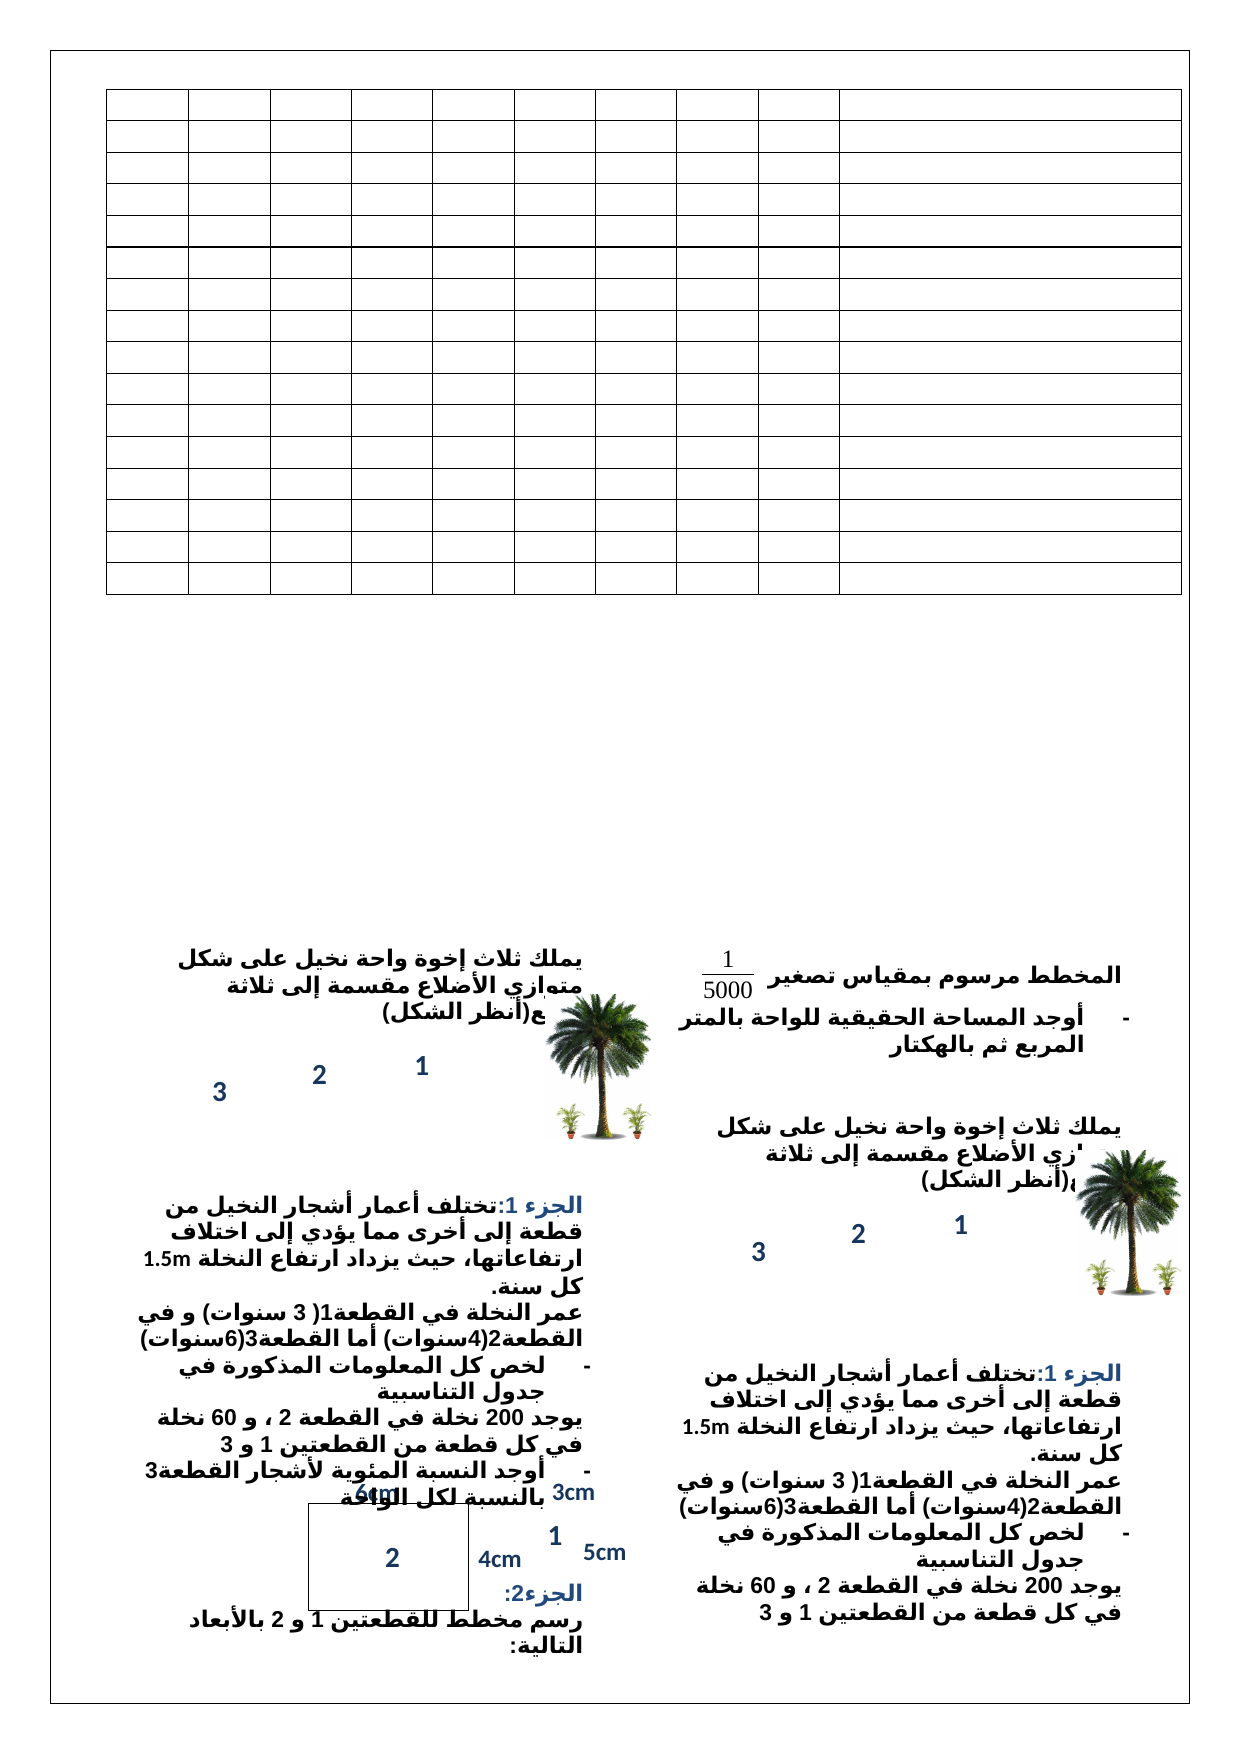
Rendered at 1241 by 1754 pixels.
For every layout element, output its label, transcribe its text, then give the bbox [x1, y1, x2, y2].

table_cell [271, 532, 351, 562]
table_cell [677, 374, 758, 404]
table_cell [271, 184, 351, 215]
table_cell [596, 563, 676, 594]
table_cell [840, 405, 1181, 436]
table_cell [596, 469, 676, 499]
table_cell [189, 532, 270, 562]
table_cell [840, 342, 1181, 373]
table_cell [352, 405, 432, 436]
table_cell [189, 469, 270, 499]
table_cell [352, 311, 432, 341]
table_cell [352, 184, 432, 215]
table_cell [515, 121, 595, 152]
text الجزء 1:تختلف أعمار أشجار النخيل من قطعة إلى أخرى مما يؤدي إلى اختلاف ارتفاعاتها، حيث يزداد ارتفاع النخلة 1.5m كل سنة. [657, 1359, 1122, 1467]
text يملك ثلاث إخوة واحة نخيل على شكل متوازي الأضلاع مقسمة إلى ثلاثة قطع(أنظر الشكل) [118, 945, 583, 1024]
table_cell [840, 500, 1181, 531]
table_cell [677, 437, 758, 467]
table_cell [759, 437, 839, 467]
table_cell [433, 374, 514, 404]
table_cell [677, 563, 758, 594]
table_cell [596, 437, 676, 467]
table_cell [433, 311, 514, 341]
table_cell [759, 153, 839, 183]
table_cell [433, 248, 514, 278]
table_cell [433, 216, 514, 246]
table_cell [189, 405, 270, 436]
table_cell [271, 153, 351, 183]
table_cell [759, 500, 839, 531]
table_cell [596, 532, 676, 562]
list يوجد 200 نخلة في القطعة 2 ، و 60 نخلة في كل قطعة من القطعتين 1 و 3 [118, 1404, 583, 1457]
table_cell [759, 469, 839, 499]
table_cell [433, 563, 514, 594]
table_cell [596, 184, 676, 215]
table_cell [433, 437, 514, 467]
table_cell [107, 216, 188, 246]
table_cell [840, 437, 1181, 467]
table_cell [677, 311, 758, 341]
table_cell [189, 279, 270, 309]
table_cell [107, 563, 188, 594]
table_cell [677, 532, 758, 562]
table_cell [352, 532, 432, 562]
list أوجد المساحة الحقيقية للواحة بالمتر المربع ثم بالهكتار [657, 1004, 1122, 1057]
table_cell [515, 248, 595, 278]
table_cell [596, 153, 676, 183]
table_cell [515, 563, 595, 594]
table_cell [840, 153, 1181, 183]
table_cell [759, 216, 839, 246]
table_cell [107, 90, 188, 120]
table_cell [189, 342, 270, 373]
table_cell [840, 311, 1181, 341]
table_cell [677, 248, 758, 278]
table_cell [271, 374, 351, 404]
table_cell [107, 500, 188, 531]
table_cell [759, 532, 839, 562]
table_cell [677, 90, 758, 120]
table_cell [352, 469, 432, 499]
picture [1075, 1150, 1182, 1297]
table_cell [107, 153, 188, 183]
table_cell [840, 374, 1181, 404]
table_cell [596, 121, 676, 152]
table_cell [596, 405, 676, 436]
text عمر النخلة في القطعة1( 3 سنوات) و في القطعة2(4سنوات) أما القطعة3(6سنوات) [118, 1299, 583, 1352]
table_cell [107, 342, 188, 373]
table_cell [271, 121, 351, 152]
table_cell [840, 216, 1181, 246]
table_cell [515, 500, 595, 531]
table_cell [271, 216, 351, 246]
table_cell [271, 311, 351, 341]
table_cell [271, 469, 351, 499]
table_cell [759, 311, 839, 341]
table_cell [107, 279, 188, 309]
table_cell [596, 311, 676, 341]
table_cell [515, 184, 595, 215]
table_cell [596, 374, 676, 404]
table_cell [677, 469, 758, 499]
list لخص كل المعلومات المذكورة في جدول التناسبية [657, 1519, 1122, 1572]
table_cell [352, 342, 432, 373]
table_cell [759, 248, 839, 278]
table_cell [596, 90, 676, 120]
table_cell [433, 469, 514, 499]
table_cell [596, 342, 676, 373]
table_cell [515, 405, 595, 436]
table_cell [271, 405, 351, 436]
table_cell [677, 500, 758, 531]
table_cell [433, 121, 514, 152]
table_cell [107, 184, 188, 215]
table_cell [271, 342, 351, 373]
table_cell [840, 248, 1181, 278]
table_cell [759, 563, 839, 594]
text يملك ثلاث إخوة واحة نخيل على شكل متوازي الأضلاع مقسمة إلى ثلاثة قطع(أنظر الشكل) [657, 1113, 1122, 1192]
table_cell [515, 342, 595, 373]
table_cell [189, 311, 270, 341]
text عمر النخلة في القطعة1( 3 سنوات) و في القطعة2(4سنوات) أما القطعة3(6سنوات) [657, 1467, 1122, 1519]
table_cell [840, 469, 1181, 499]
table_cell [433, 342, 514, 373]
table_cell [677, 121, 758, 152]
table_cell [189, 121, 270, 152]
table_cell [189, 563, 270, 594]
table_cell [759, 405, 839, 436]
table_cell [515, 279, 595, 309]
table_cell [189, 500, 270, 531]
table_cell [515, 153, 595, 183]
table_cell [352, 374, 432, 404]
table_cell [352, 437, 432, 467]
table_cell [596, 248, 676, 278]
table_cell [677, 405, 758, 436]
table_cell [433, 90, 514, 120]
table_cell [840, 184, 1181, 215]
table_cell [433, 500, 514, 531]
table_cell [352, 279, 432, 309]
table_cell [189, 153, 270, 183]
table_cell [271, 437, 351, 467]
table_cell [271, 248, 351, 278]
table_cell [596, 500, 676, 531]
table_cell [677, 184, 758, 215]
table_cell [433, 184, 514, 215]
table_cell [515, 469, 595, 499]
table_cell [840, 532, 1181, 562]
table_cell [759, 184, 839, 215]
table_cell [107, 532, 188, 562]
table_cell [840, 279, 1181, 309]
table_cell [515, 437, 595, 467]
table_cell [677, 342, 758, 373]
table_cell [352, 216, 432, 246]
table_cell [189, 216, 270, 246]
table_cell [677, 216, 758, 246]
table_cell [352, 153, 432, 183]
picture [545, 994, 652, 1141]
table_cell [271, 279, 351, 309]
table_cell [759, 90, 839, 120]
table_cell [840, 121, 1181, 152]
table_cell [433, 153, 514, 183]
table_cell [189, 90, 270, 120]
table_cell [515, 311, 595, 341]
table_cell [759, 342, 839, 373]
text الجزء 1:تختلف أعمار أشجار النخيل من قطعة إلى أخرى مما يؤدي إلى اختلاف ارتفاعاتها، حيث يزداد ارتفاع النخلة 1.5m كل سنة. [118, 1192, 583, 1299]
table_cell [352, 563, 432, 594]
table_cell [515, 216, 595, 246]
text الجزء2: [118, 1579, 583, 1606]
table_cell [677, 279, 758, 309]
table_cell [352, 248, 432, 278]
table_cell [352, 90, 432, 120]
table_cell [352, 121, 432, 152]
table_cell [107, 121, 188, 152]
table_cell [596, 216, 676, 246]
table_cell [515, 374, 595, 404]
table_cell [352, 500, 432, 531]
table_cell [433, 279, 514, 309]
list يوجد 200 نخلة في القطعة 2 ، و 60 نخلة في كل قطعة من القطعتين 1 و 3 [657, 1572, 1122, 1625]
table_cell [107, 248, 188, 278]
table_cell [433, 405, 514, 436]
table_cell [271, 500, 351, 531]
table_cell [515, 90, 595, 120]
text المخطط مرسوم بمقياس تصغير [657, 945, 1122, 1004]
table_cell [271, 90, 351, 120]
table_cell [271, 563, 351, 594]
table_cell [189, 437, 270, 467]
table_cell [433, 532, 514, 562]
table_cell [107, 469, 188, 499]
list لخص كل المعلومات المذكورة في جدول التناسبية [118, 1352, 583, 1404]
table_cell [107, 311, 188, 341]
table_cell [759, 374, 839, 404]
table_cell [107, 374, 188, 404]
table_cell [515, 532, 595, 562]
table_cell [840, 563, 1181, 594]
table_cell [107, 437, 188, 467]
list أوجد النسبة المئوية لأشجار القطعة3 بالنسبة لكل الواحة [118, 1457, 583, 1510]
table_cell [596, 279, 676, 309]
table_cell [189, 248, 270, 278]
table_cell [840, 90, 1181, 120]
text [118, 1606, 583, 1658]
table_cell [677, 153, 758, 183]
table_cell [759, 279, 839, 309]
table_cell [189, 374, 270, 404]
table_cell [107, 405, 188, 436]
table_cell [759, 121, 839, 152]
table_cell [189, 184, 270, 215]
